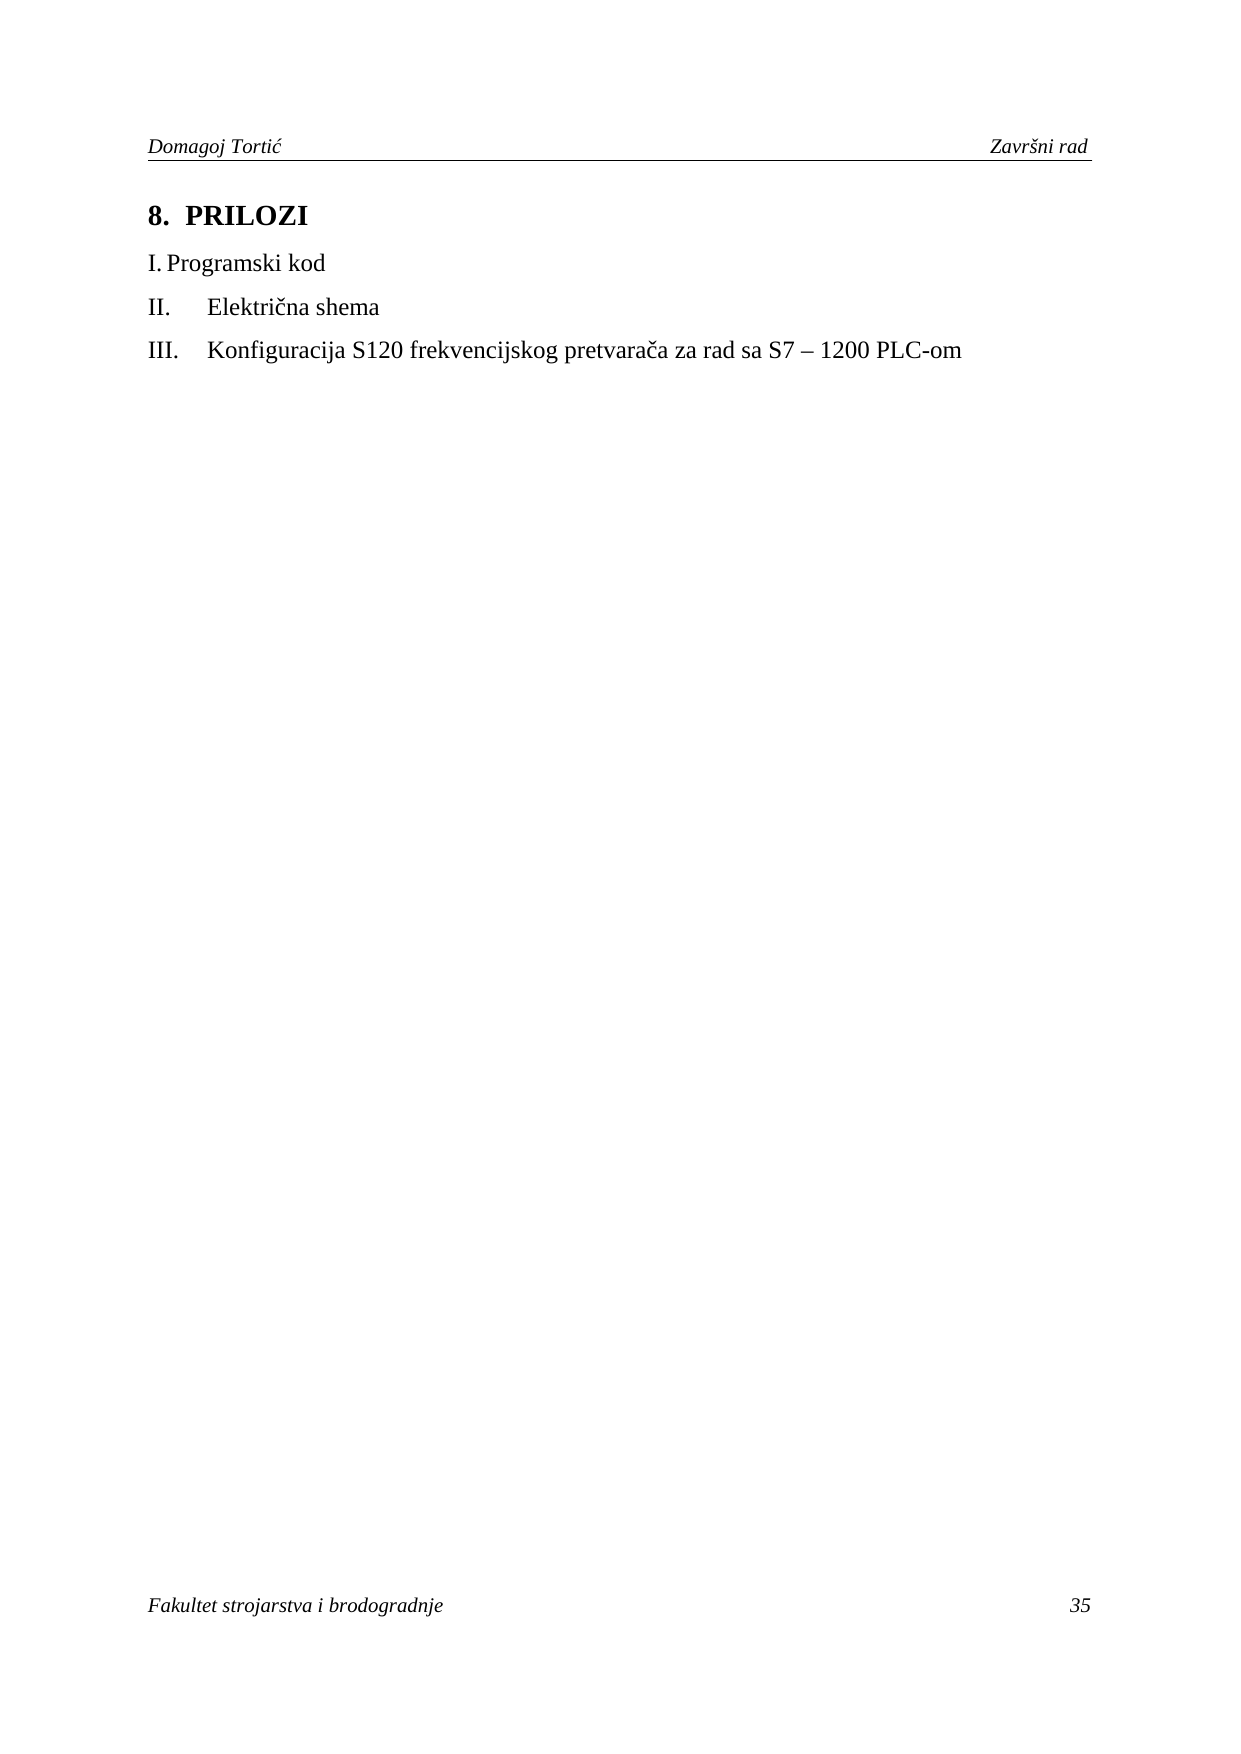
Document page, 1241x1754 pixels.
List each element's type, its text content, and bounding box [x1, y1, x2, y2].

text Električna shema [148, 292, 1092, 320]
text Programski kod [148, 248, 1092, 277]
list PRILOZI [148, 198, 1092, 232]
text Konfiguracija S120 frekvencijskog pretvarača za rad sa S7 – 1200 PLC-om [148, 335, 1092, 363]
